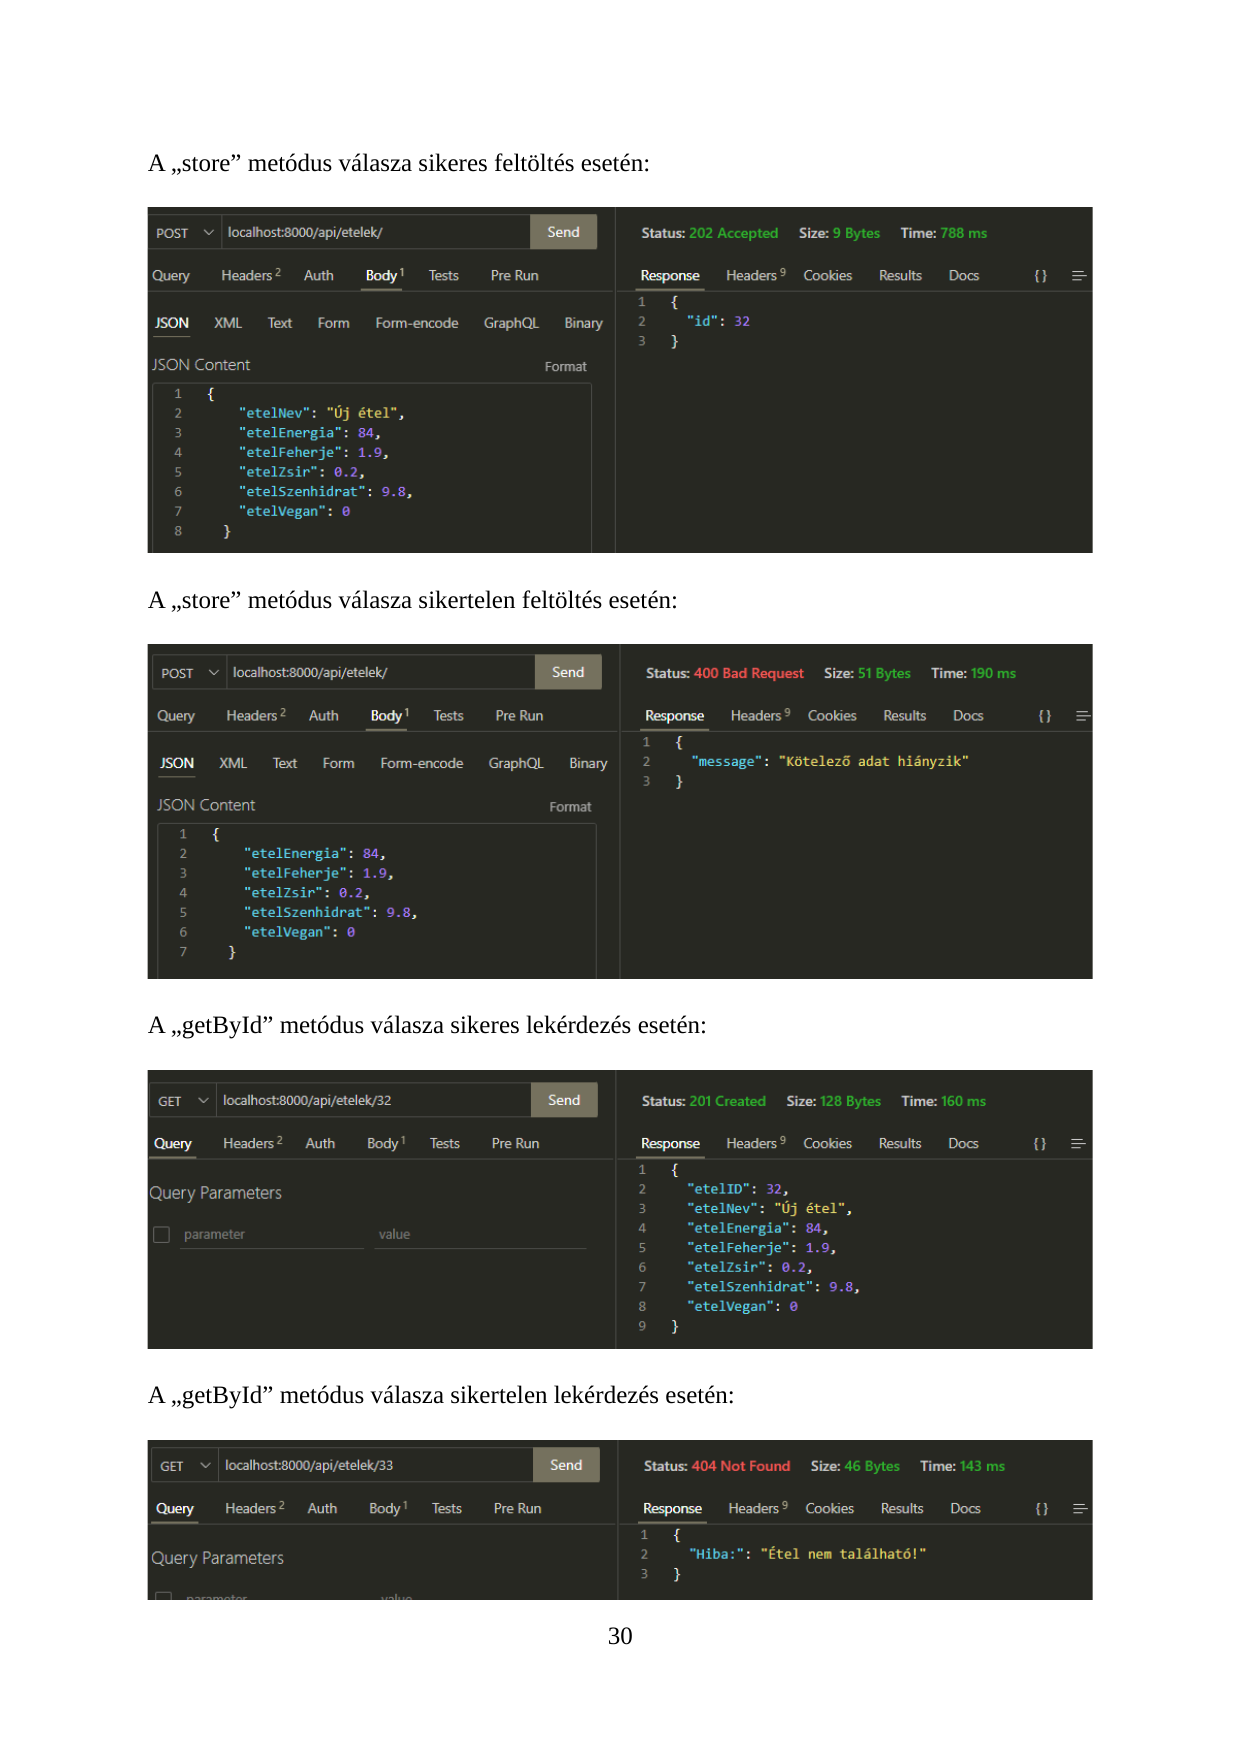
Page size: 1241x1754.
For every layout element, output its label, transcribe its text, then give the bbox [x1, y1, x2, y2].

picture [147, 1070, 1093, 1349]
text A „store” metódus válasza sikeres feltöltés esetén: [148, 148, 1092, 176]
text A „getById” metódus válasza sikertelen lekérdezés esetén: [148, 1381, 1092, 1409]
picture [147, 1440, 1093, 1600]
picture [147, 207, 1093, 553]
picture [147, 644, 1093, 979]
text A „getById” metódus válasza sikeres lekérdezés esetén: [148, 1010, 1092, 1039]
text A „store” metódus válasza sikertelen feltöltés esetén: [148, 585, 1092, 614]
